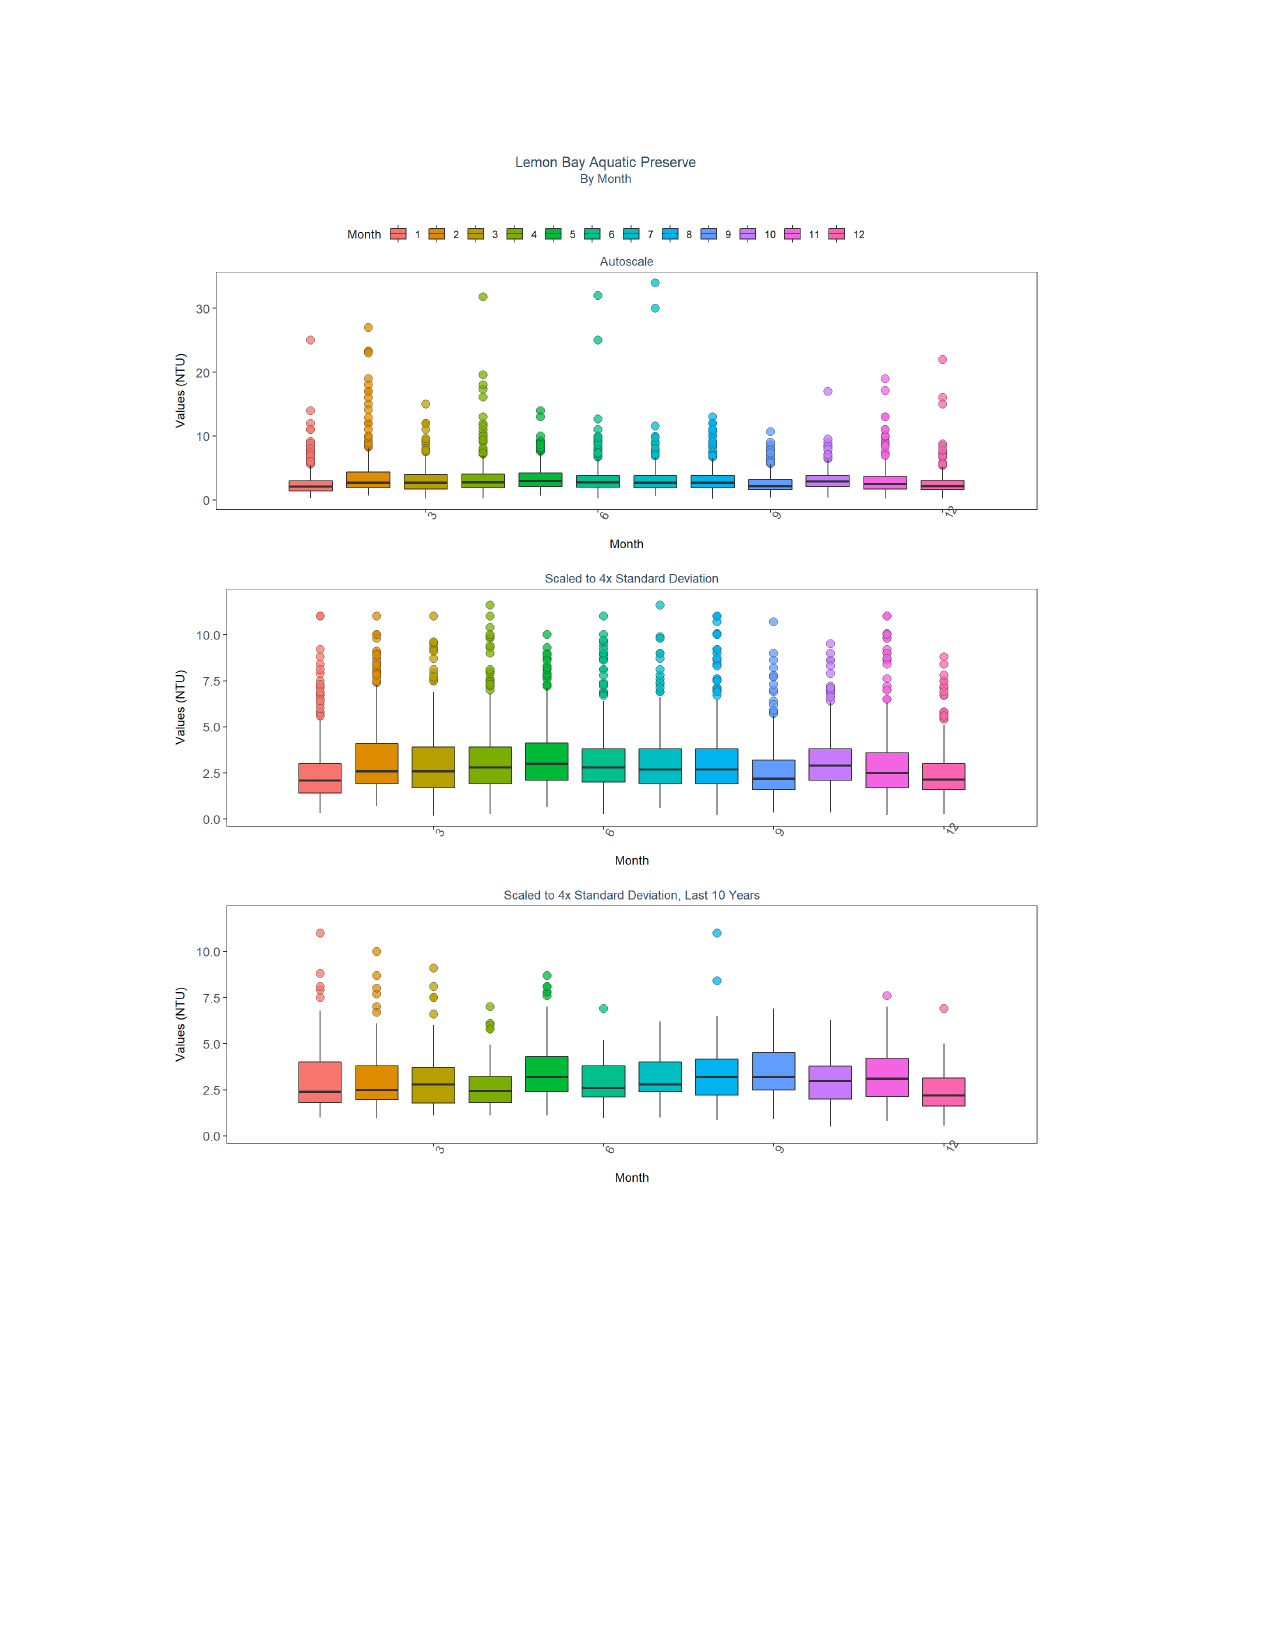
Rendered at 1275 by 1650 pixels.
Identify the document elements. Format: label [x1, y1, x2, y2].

picture [168, 150, 1044, 1200]
